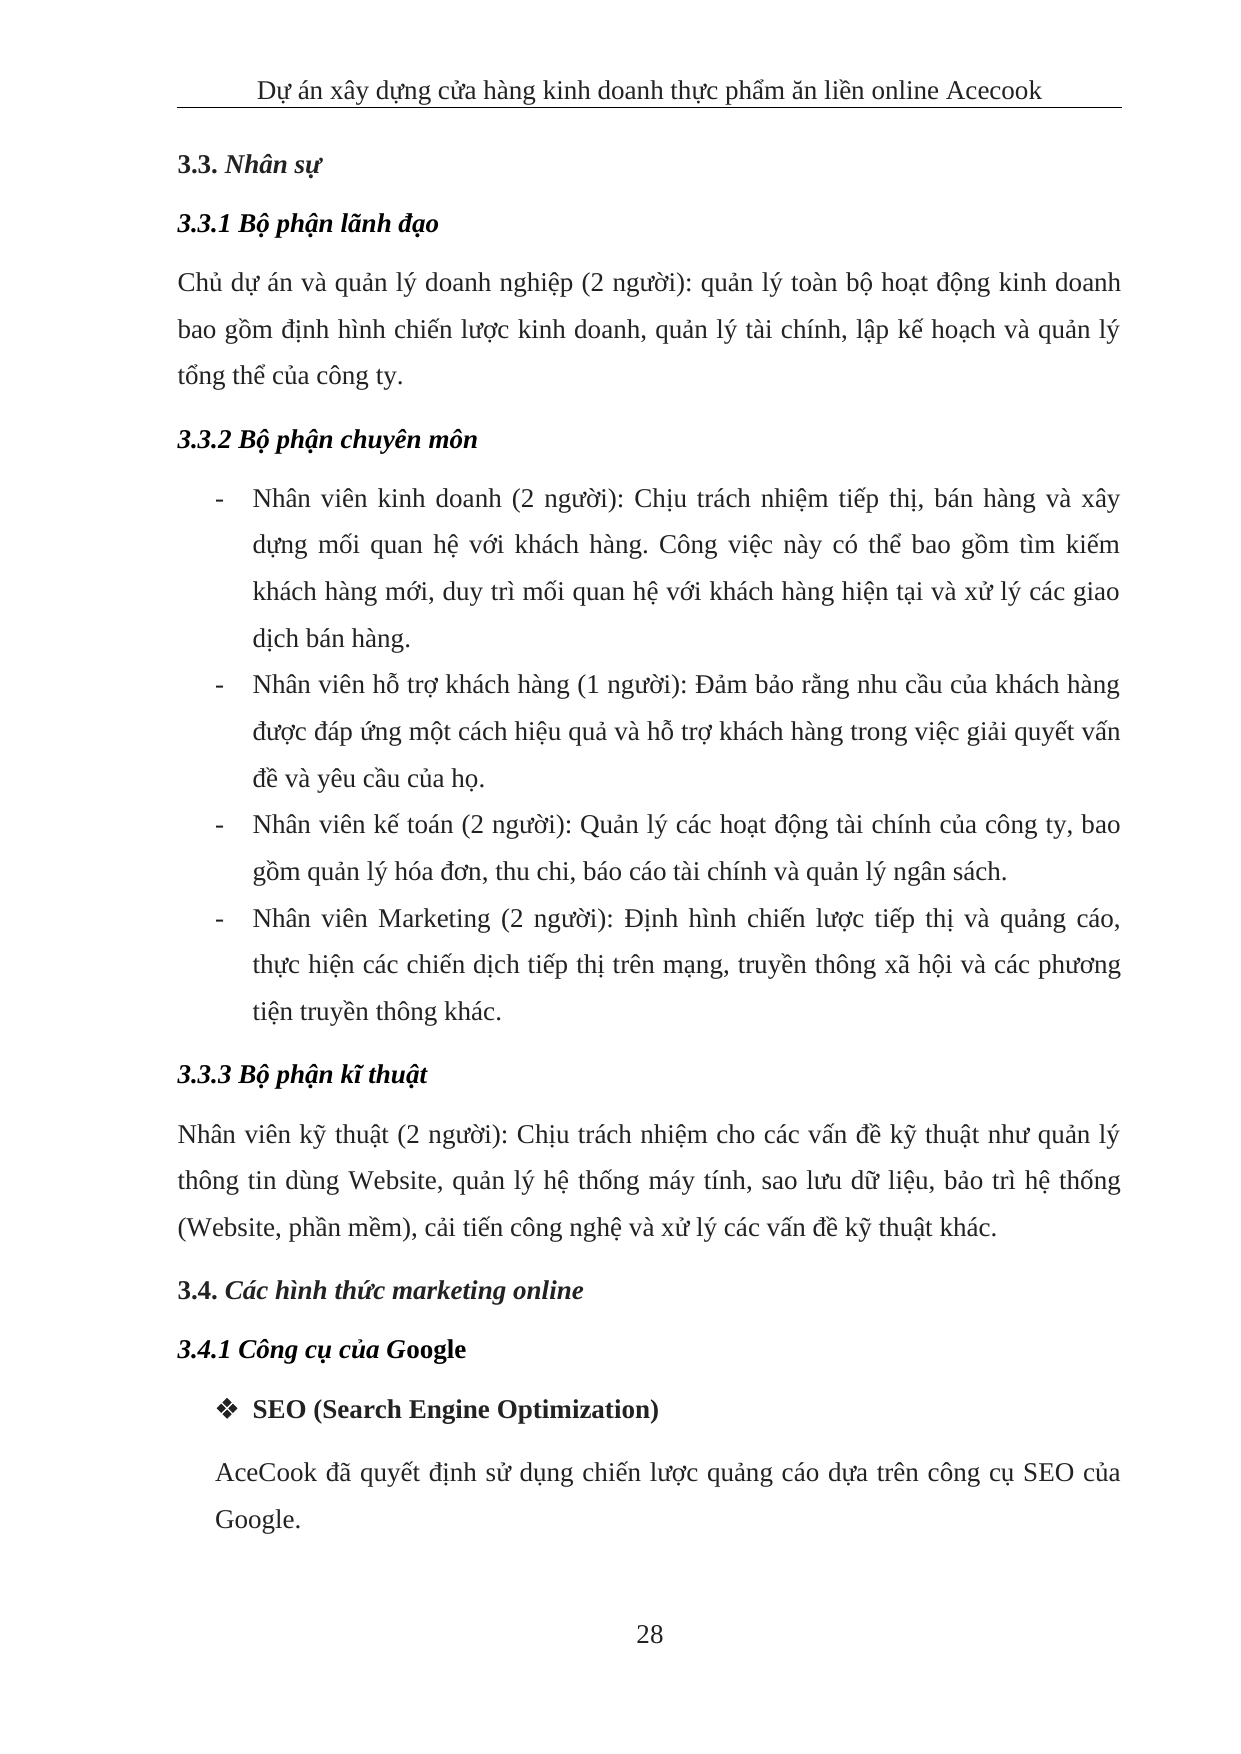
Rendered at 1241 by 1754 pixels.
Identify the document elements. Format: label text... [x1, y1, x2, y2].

list Nhân viên kinh doanh (2 người): Chịu trách nhiệm tiếp thị, bán hàng và xây dựng mối quan hệ với khách hàng. Công việc này có thể bao gồm tìm kiếm khách hàng mới, duy trì mối quan hệ với khách hàng hiện tại và xử lý các giao dịch bán hàng. [215, 482, 1122, 653]
subtitle Công cụ của Google [177, 1333, 1122, 1365]
list Nhân viên hỗ trợ khách hàng (1 người): Đảm bảo rằng nhu cầu của khách hàng được đáp ứng một cách hiệu quả và hỗ trợ khách hàng trong việc giải quyết vấn đề và yêu cầu của họ. [215, 668, 1122, 793]
subtitle Bộ phận kĩ thuật [177, 1058, 1122, 1090]
list SEO (Search Engine Optimization) [215, 1393, 1122, 1424]
subtitle Bộ phận chuyên môn [177, 423, 1122, 454]
subtitle Bộ phận lãnh đạo [177, 207, 1122, 238]
subtitle Nhân sự [177, 148, 1122, 179]
text Chủ dự án và quản lý doanh nghiệp (2 người): quản lý toàn bộ hoạt động kinh doanh bao gồm định hình chiến lược kinh doanh, quản lý tài chính, lập kế hoạch và quản lý tổng thể của công ty. [177, 266, 1122, 391]
text AceCook đã quyết định sử dụng chiến lược quảng cáo dựa trên công cụ SEO của Google. [215, 1456, 1122, 1534]
list Nhân viên Marketing (2 người): Định hình chiến lược tiếp thị và quảng cáo, thực hiện các chiến dịch tiếp thị trên mạng, truyền thông xã hội và các phương tiện truyền thông khác. [215, 902, 1122, 1026]
subtitle Các hình thức marketing online [177, 1274, 1122, 1306]
text Nhân viên kỹ thuật (2 người): Chịu trách nhiệm cho các vấn đề kỹ thuật như quản lý thông tin dùng Website, quản lý hệ thống máy tính, sao lưu dữ liệu, bảo trì hệ thống (Website, phần mềm), cải tiến công nghệ và xử lý các vấn đề kỹ thuật khác. [177, 1118, 1122, 1242]
list Nhân viên kế toán (2 người): Quản lý các hoạt động tài chính của công ty, bao gồm quản lý hóa đơn, thu chi, báo cáo tài chính và quản lý ngân sách. [215, 808, 1122, 886]
